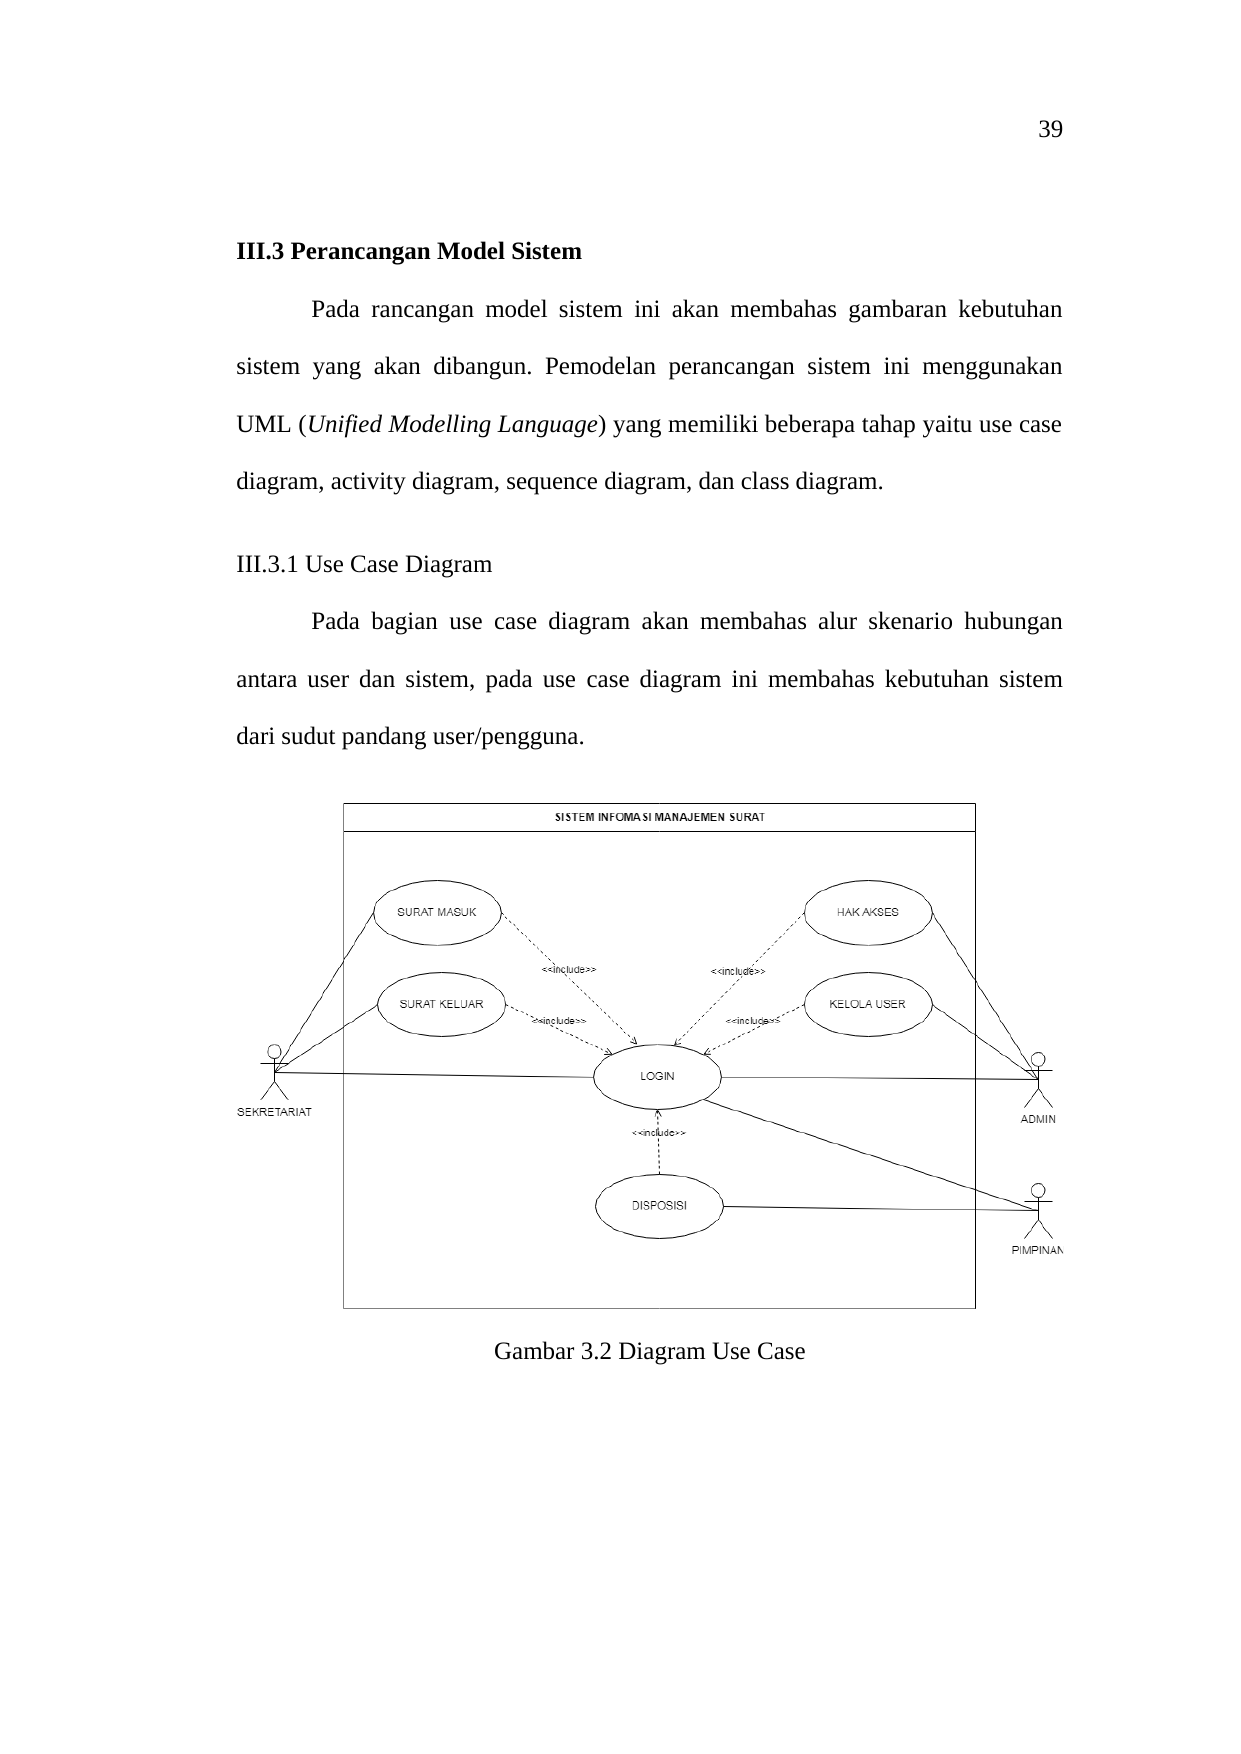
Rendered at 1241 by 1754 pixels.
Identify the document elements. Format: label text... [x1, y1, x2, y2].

text Pada rancangan model sistem ini akan membahas gambaran kebutuhan sistem yang akan dibangun. Pemodelan perancangan sistem ini menggunakan UML (Unified Modelling Language) yang memiliki beberapa tahap yaitu use case diagram, activity diagram, sequence diagram, dan class diagram. [236, 294, 1063, 495]
subtitle Use Case Diagram [236, 549, 1063, 577]
picture [236, 803, 1064, 1309]
text Gambar 3.2 Diagram Use Case [236, 1336, 1063, 1365]
text Pada bagian use case diagram akan membahas alur skenario hubungan antara user dan sistem, pada use case diagram ini membahas kebutuhan sistem dari sudut pandang user/pengguna. [236, 606, 1063, 750]
subtitle Perancangan Model Sistem [236, 236, 1063, 265]
